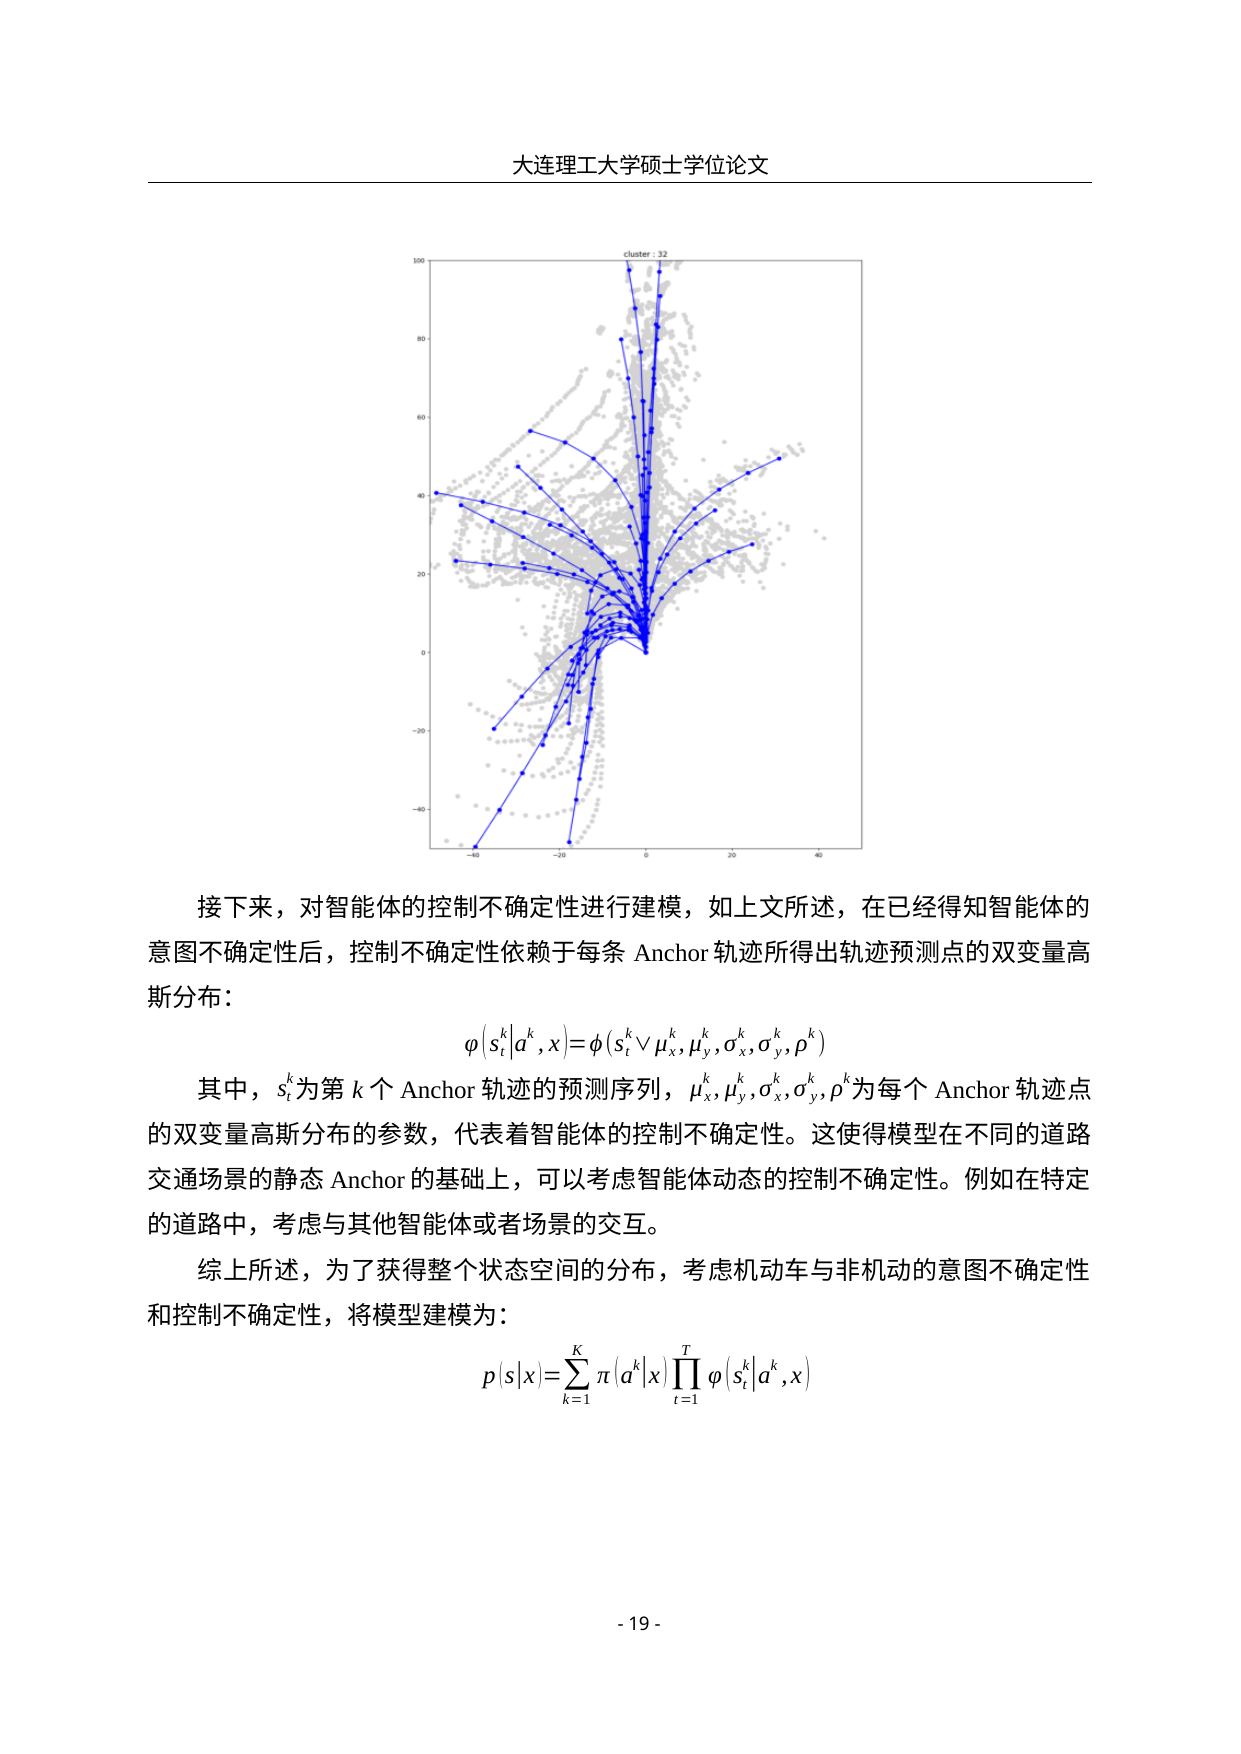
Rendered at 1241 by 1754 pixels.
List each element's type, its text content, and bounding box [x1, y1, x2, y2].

text 综上所述，为了获得整个状态空间的分布，考虑机动车与非机动的意图不确定性和控制不确定性，将模型建模为： [148, 1250, 1092, 1332]
text 接下来，对智能体的控制不确定性进行建模，如上文所述，在已经得知智能体的意图不确定性后，控制不确定性依赖于每条Anchor轨迹所得出轨迹预测点的双变量高斯分布： [148, 887, 1092, 1014]
picture [400, 245, 884, 880]
text 其中，为第k个Anchor轨迹的预测序列，为每个Anchor轨迹点的双变量高斯分布的参数，代表着智能体的控制不确定性。这使得模型在不同的道路交通场景的静态Anchor的基础上，可以考虑智能体动态的控制不确定性。例如在特定的道路中，考虑与其他智能体或者场景的交互。 [148, 1069, 1092, 1241]
